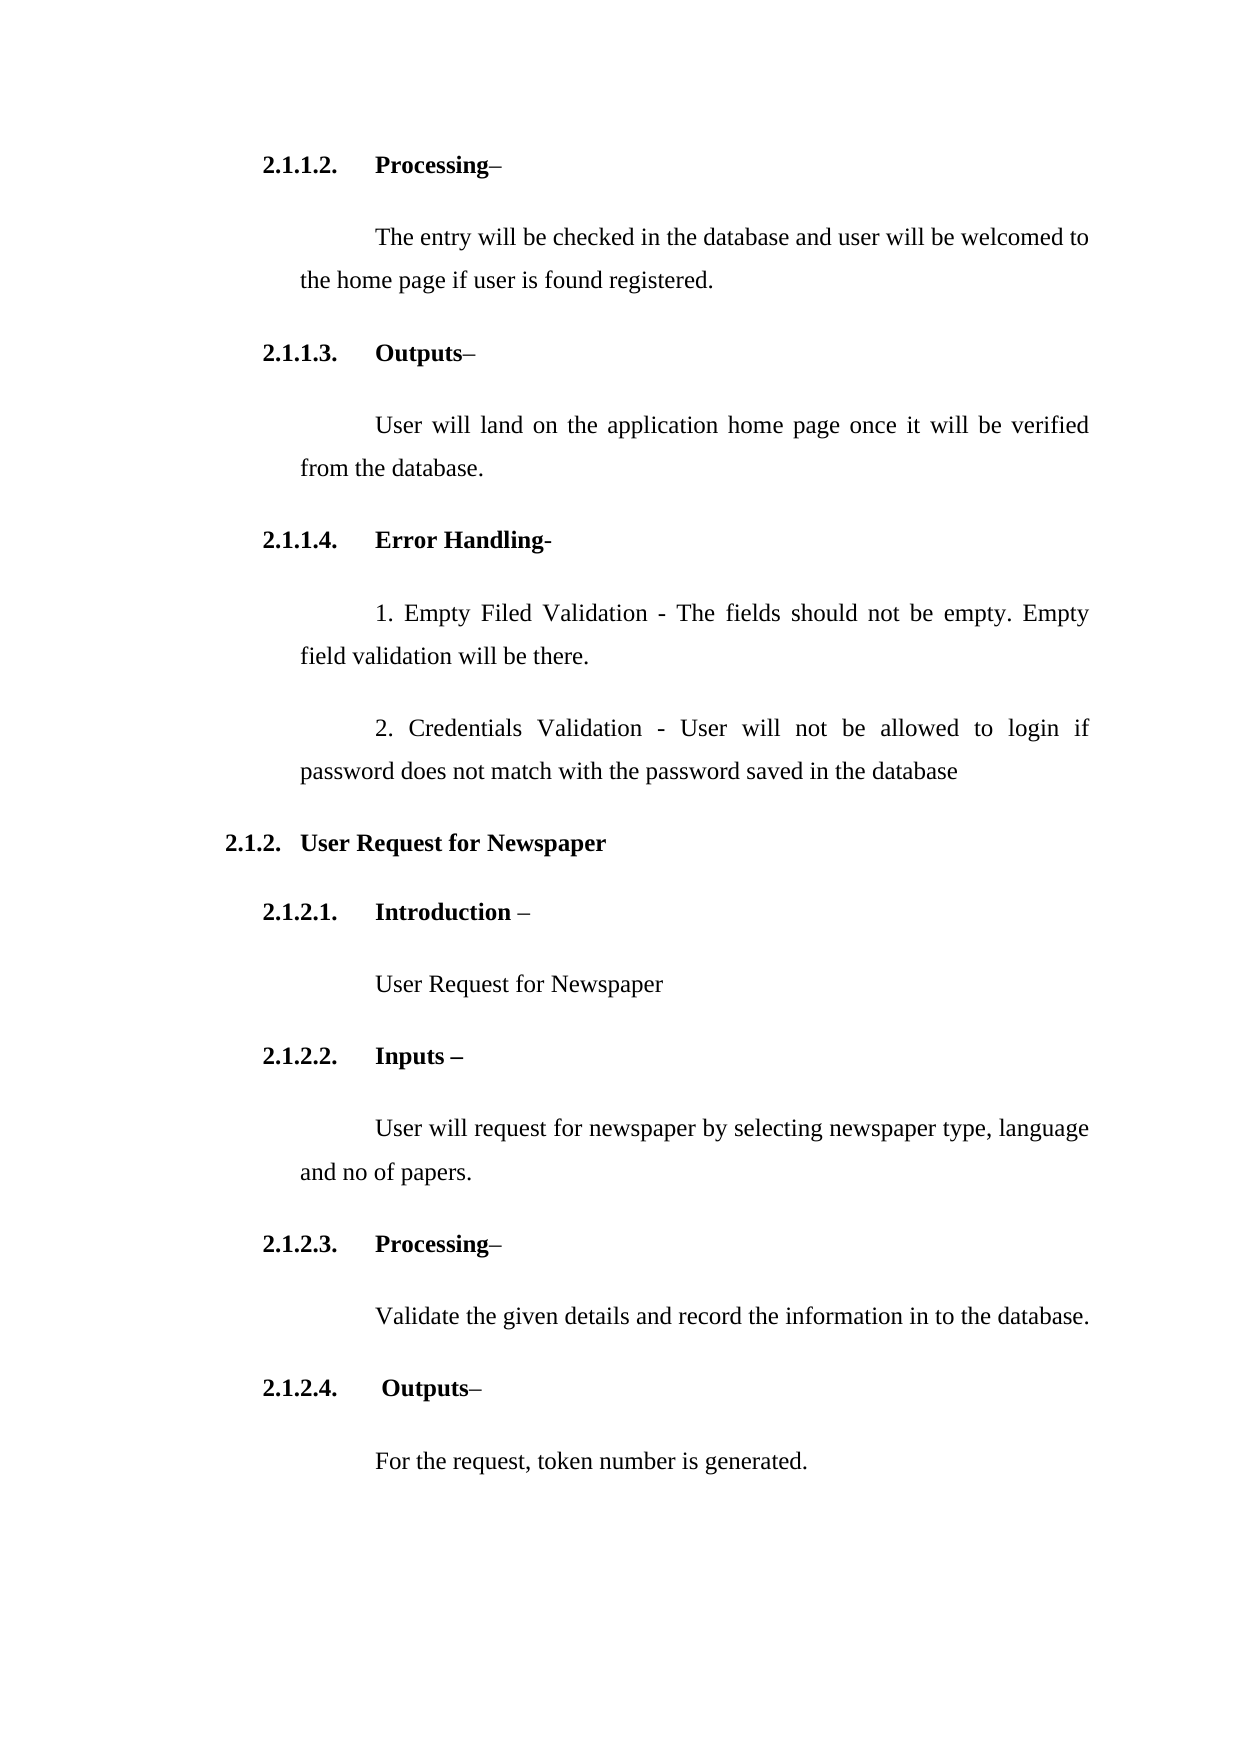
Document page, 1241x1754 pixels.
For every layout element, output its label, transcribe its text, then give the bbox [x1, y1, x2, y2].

text User will request for newspaper by selecting newspaper type, language and no of papers. [300, 1113, 1090, 1185]
subtitle Inputs – [262, 1041, 1090, 1070]
subtitle Outputs– [262, 338, 1090, 366]
text For the request, token number is generated. [300, 1446, 1090, 1474]
text User Request for Newspaper [300, 969, 1090, 998]
text Validate the given details and record the information in to the database. [300, 1301, 1090, 1330]
subtitle Introduction – [262, 897, 1090, 925]
text 2. Credentials Validation - User will not be allowed to login if password does not match with the password saved in the database [300, 713, 1090, 785]
text The entry will be checked in the database and user will be welcomed to the home page if user is found registered. [300, 222, 1090, 294]
subtitle Outputs– [262, 1373, 1090, 1402]
subtitle Processing– [262, 150, 1090, 179]
subtitle User Request for Newspaper [225, 828, 1090, 857]
text User will land on the application home page once it will be verified from the database. [300, 410, 1090, 482]
subtitle Error Handling- [262, 525, 1090, 554]
subtitle Processing– [262, 1229, 1090, 1258]
text 1. Empty Filed Validation - The fields should not be empty. Empty field validation will be there. [300, 598, 1090, 669]
